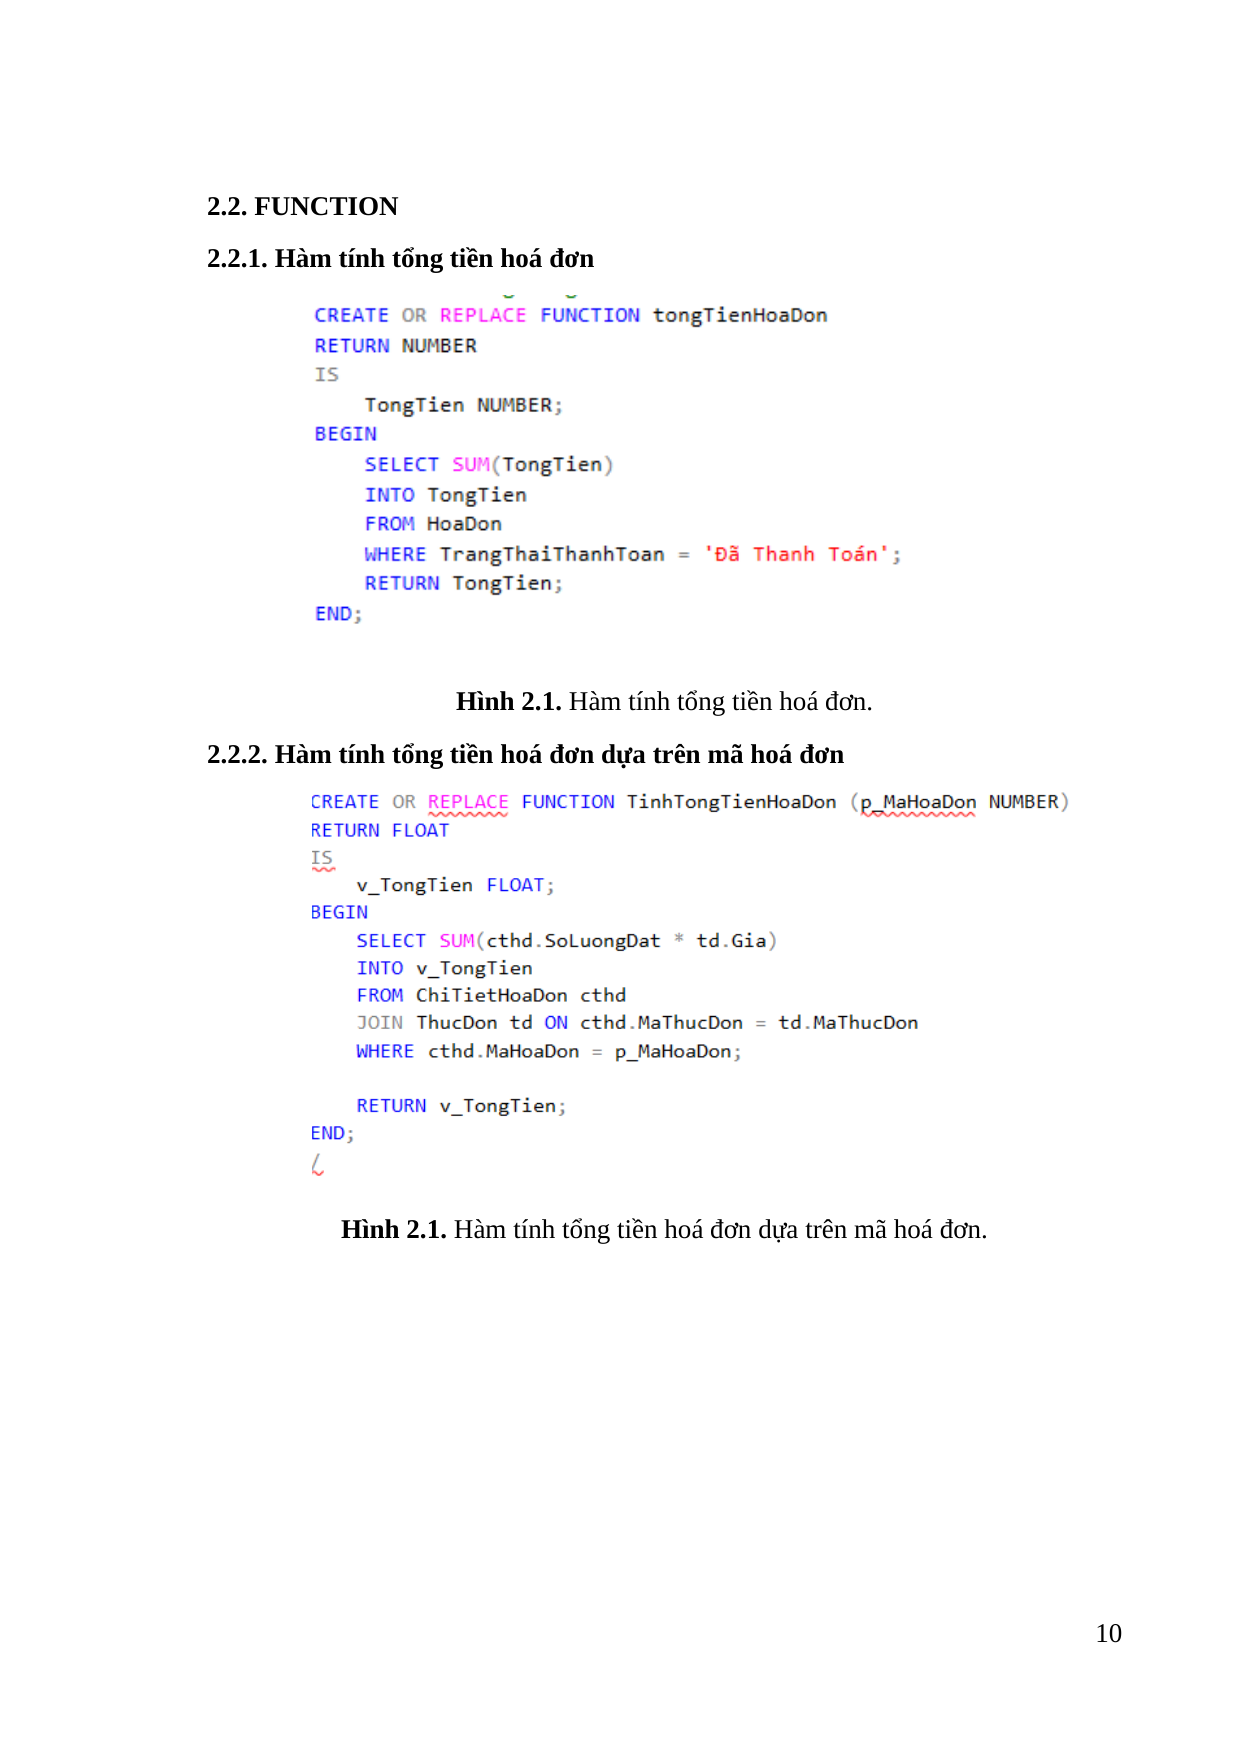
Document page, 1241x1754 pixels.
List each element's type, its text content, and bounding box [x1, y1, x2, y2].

title Hàm tính tổng tiền hoá đơn. [207, 685, 1122, 716]
picture [296, 295, 1092, 663]
subtitle Hàm tính tổng tiền hoá đơn dựa trên mã hoá đơn [207, 738, 1122, 769]
subtitle FUNCTION [207, 190, 1122, 221]
title Hàm tính tổng tiền hoá đơn dựa trên mã hoá đơn. [207, 1214, 1122, 1245]
subtitle Hàm tính tổng tiền hoá đơn [207, 243, 1122, 274]
picture [312, 790, 1076, 1192]
